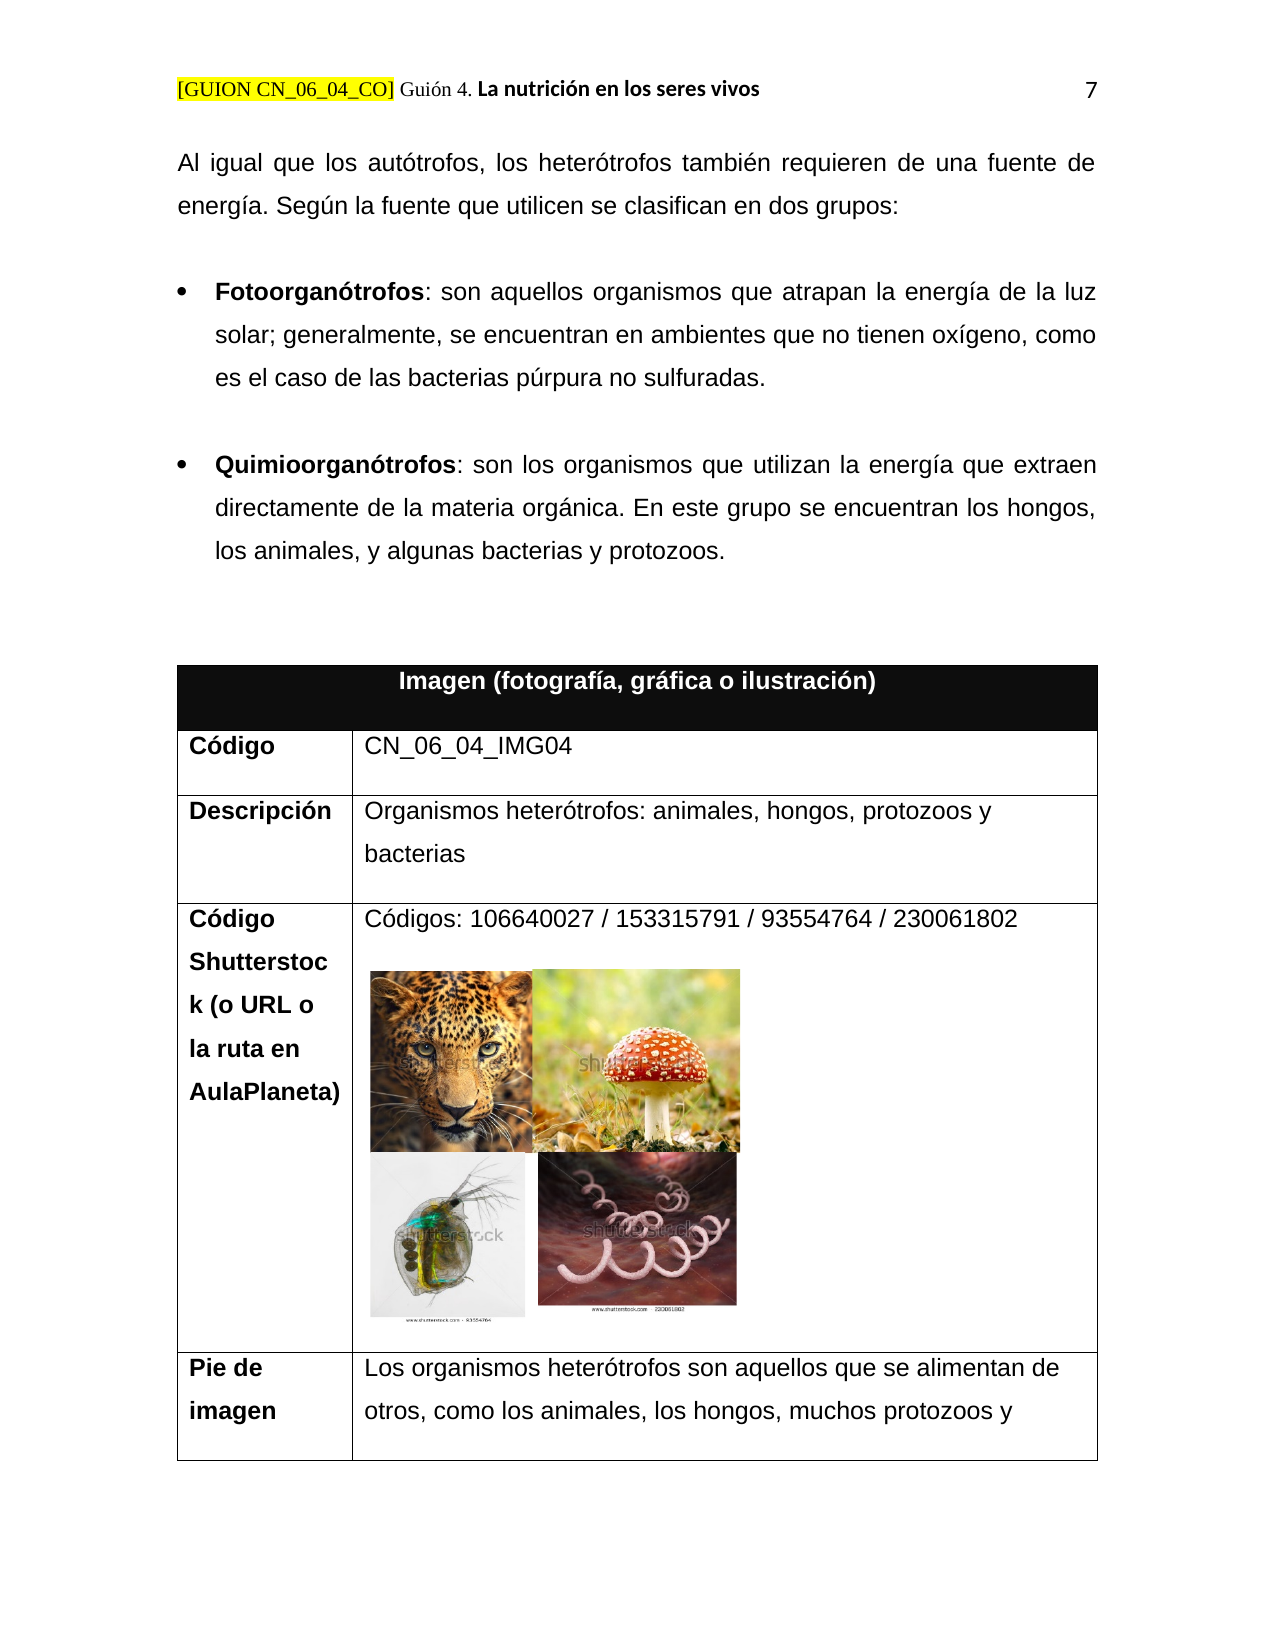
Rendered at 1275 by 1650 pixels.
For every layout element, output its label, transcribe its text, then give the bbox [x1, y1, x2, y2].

table_cell Organismos heterótrofos: animales, hongos, protozoos y bacterias [353, 796, 1097, 903]
list Quimioorganótrofos: son los organismos que utilizan la energía que extraen directamente de la materia orgánica. En este grupo se encuentran los hongos, los animales, y algunas bacterias y protozoos. [177, 449, 1098, 565]
table_header Imagen (fotografía, gráfica o ilustración) [178, 666, 1097, 730]
table_cell Código Shutterstock (o URL o la ruta en AulaPlaneta) [178, 904, 352, 1352]
table_cell Descripción [178, 796, 352, 903]
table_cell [353, 1353, 1097, 1460]
table_cell Códigos: 106640027 / 153315791 / 93554764 / 230061802 [353, 904, 1097, 1352]
text Al igual que los autótrofos, los heterótrofos también requieren de una fuente de energía. Según la fuente que utilicen se clasifican en dos grupos: [177, 148, 1098, 219]
table_cell CN_06_04_IMG04 [353, 731, 1097, 795]
list Fotoorganótrofos: son aquellos organismos que atrapan la energía de la luz solar; generalmente, se encuentran en ambientes que no tienen oxígeno, como es el caso de las bacterias púrpura no sulfuradas. [177, 277, 1098, 392]
table_cell Código [178, 731, 352, 795]
picture [368, 969, 740, 1321]
table_cell Pie de imagen [178, 1353, 352, 1460]
